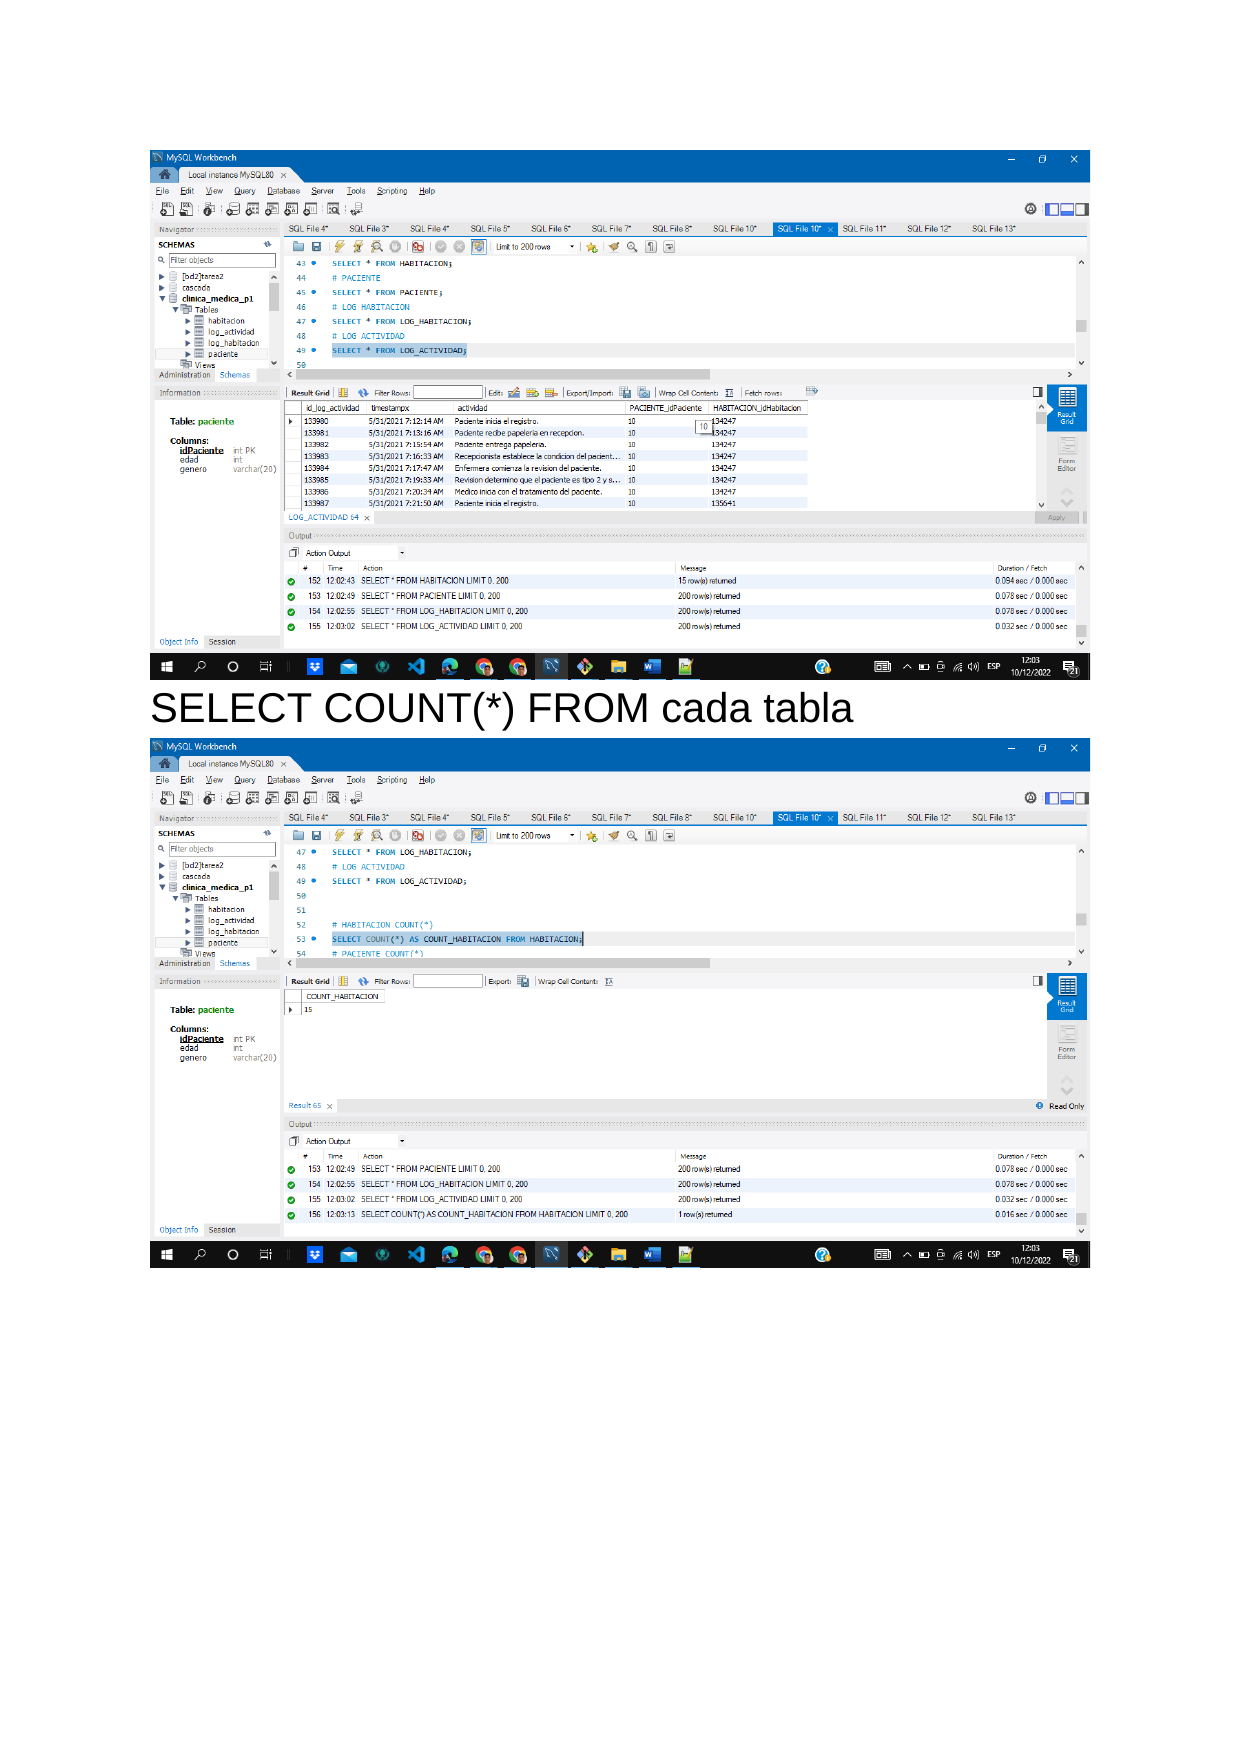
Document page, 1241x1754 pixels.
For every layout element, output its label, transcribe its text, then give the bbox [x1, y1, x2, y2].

text SELECT COUNT(*) FROM cada tabla [150, 683, 1090, 731]
picture [150, 150, 1091, 680]
picture [150, 738, 1091, 1268]
